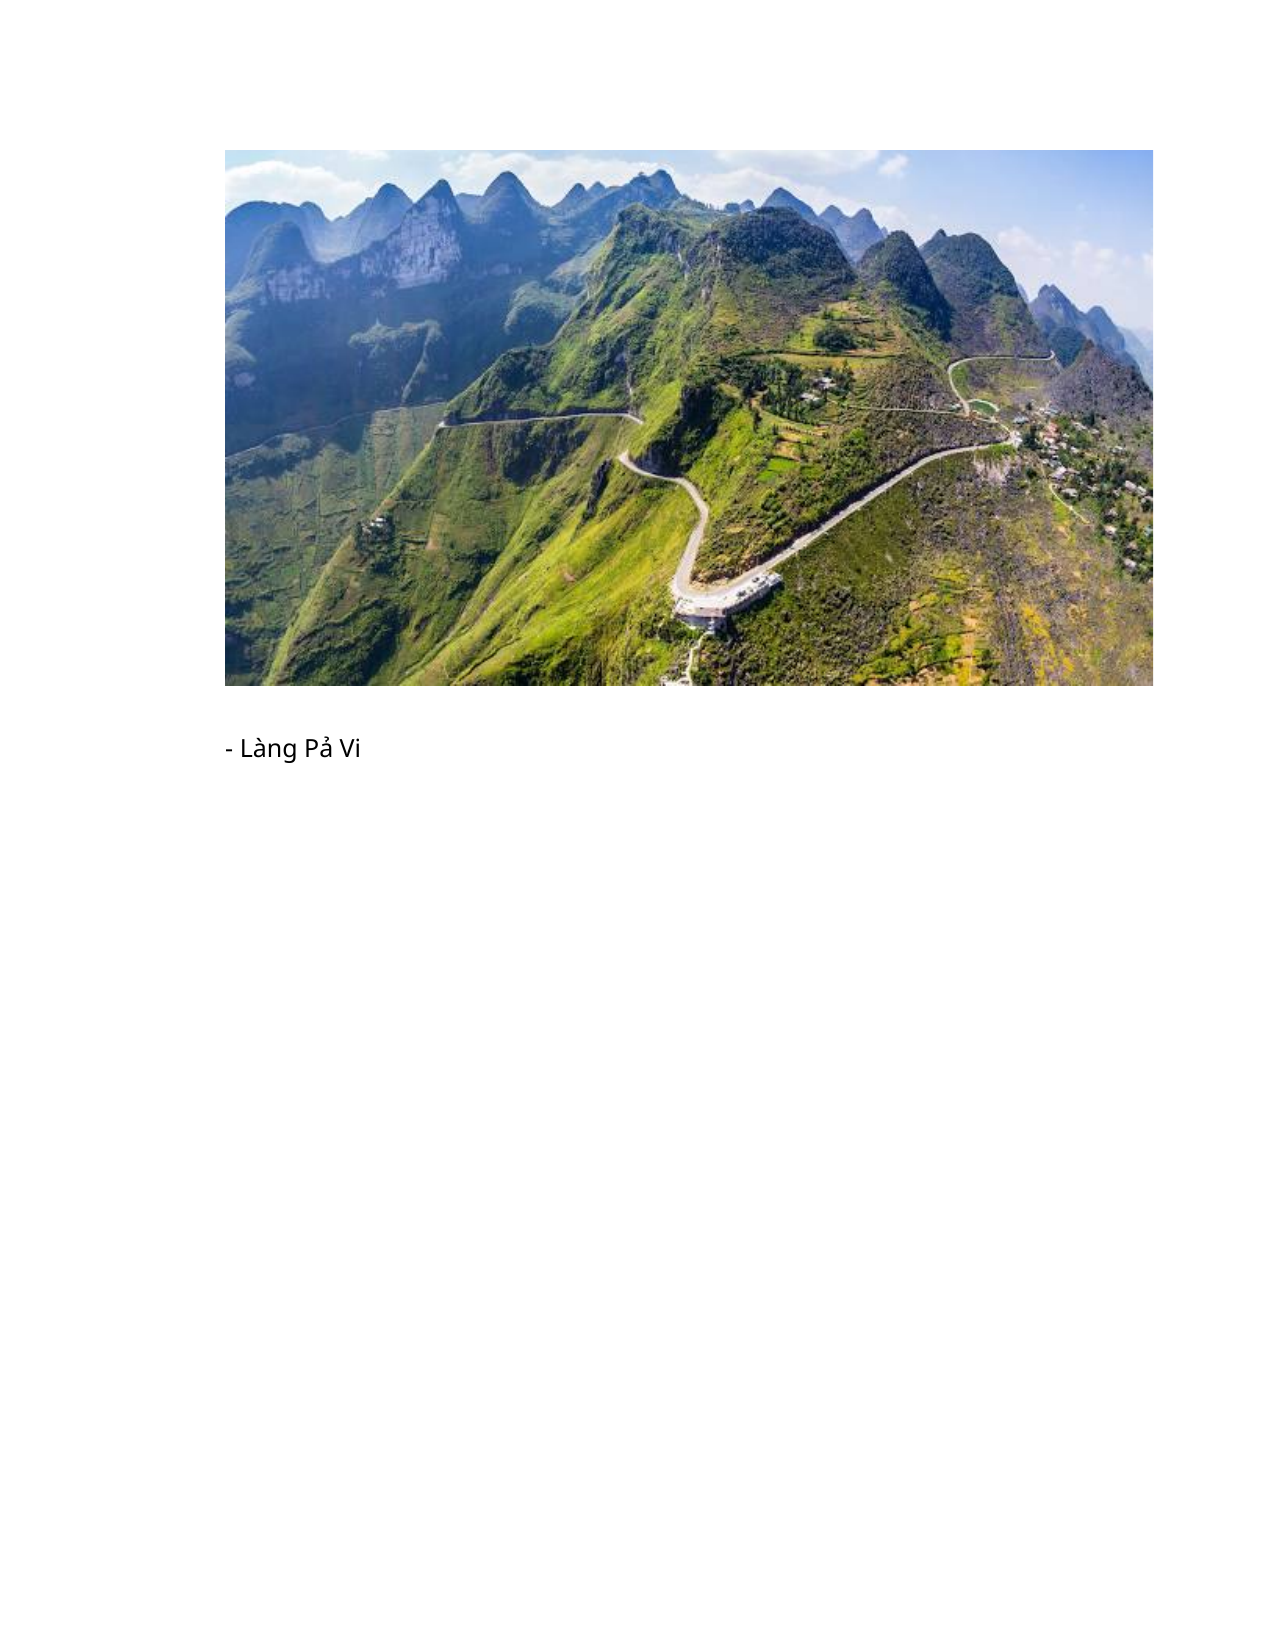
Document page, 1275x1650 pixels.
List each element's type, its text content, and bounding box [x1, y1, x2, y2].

picture [225, 150, 1154, 686]
list - Làng Pả Vi [225, 730, 1125, 764]
